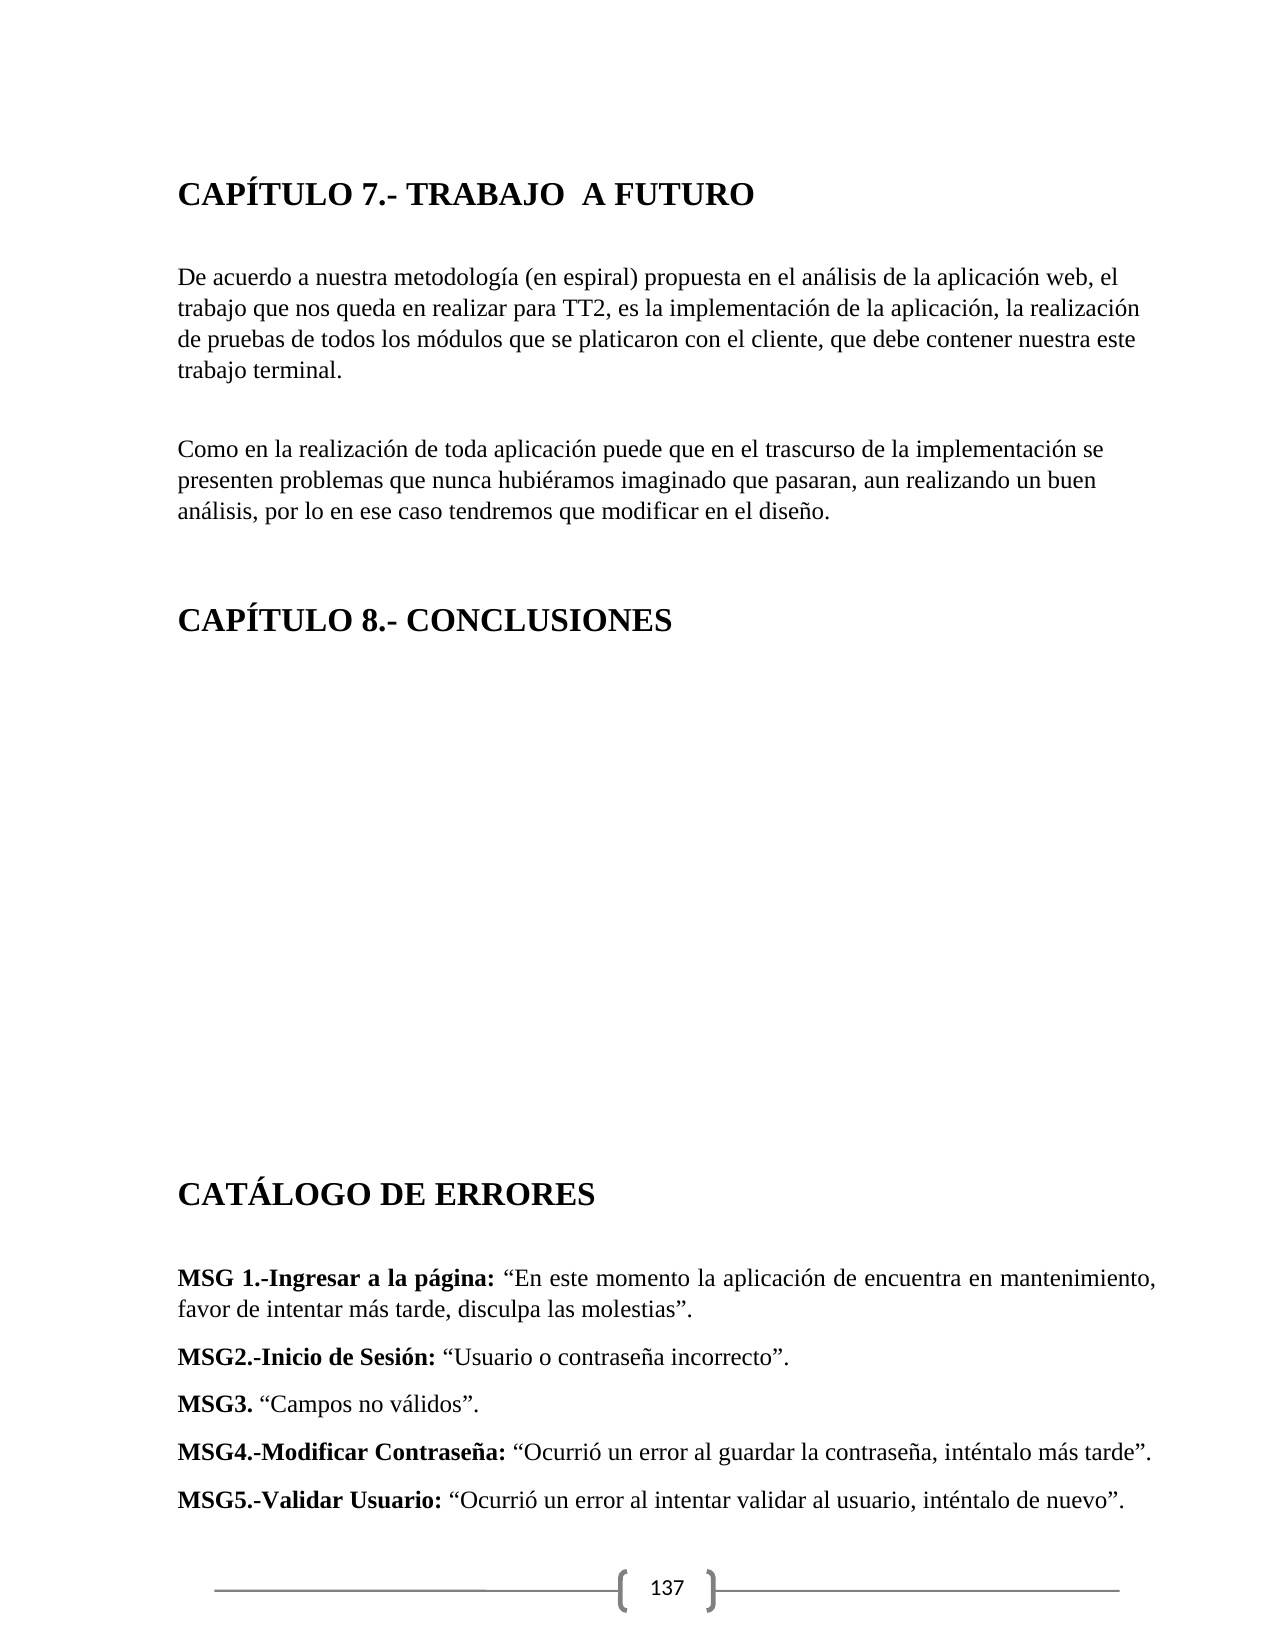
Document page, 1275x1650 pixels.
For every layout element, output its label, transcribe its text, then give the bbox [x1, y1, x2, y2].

text Como en la realización de toda aplicación puede que en el trascurso de la implementación se presenten problemas que nunca hubiéramos imaginado que pasaran, aun realizando un buen análisis, por lo en ese caso tendremos que modificar en el diseño. [177, 403, 1157, 525]
text MSG 1.-Ingresar a la página: “En este momento la aplicación de encuentra en mantenimiento, favor de intentar más tarde, disculpa las molestias”. [177, 1263, 1157, 1323]
text MSG2.-Inicio de Sesión: “Usuario o contraseña incorrecto”. [177, 1342, 1157, 1370]
text De acuerdo a nuestra metodología (en espiral) propuesta en el análisis de la aplicación web, el trabajo que nos queda en realizar para TT2, es la implementación de la aplicación, la realización de pruebas de todos los módulos que se platicaron con el cliente, que debe contener nuestra este trabajo terminal. [177, 262, 1157, 384]
subtitle CATÁLOGO DE ERRORES [177, 1174, 1157, 1213]
subtitle CAPÍTULO 8.- CONCLUSIONES [177, 600, 1157, 638]
text MSG5.-Validar Usuario: “Ocurrió un error al intentar validar al usuario, inténtalo de nuevo”. [177, 1485, 1157, 1513]
text MSG4.-Modificar Contraseña: “Ocurrió un error al guardar la contraseña, inténtalo más tarde”. [177, 1437, 1157, 1466]
text MSG3. “Campos no válidos”. [177, 1389, 1157, 1418]
subtitle CAPÍTULO 7.- TRABAJO A FUTURO [177, 174, 1157, 212]
